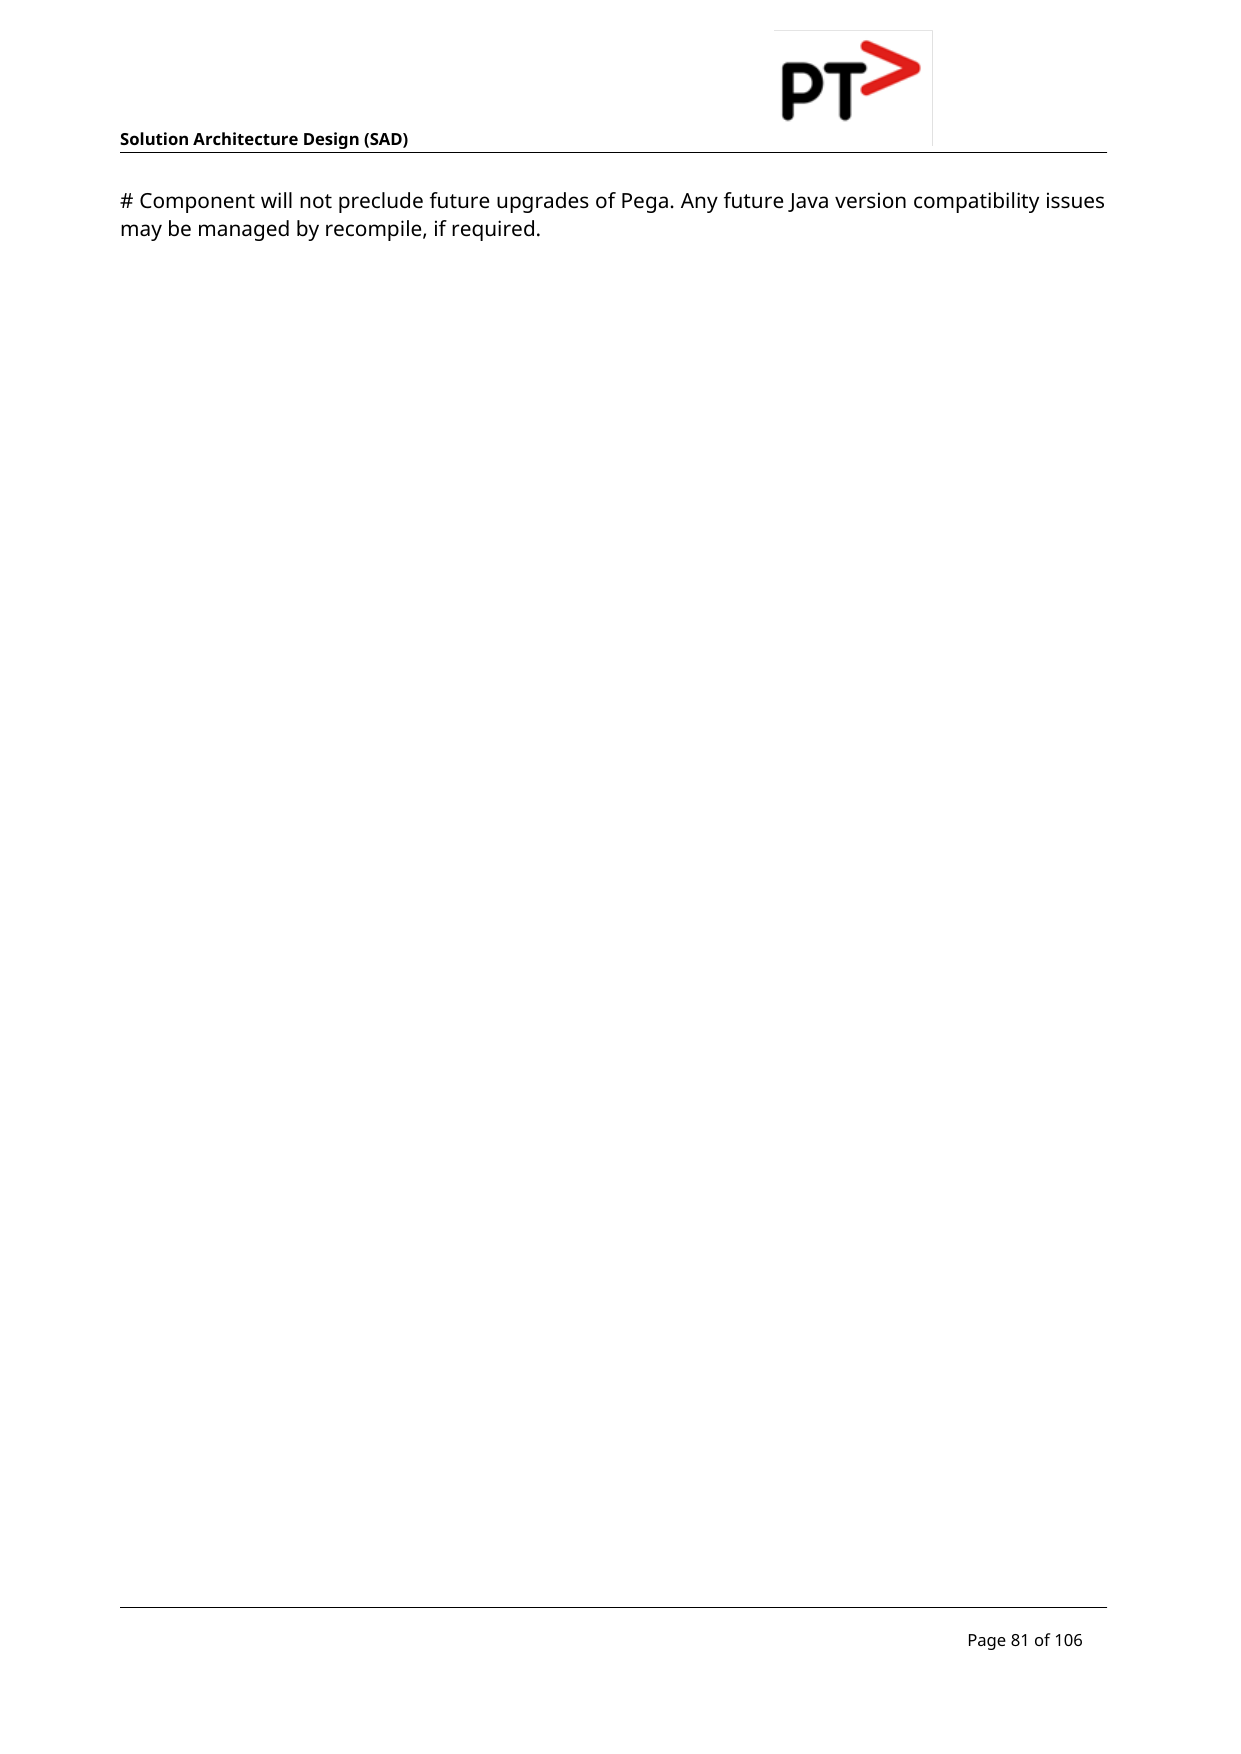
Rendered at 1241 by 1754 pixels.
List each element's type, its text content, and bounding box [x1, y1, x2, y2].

text # Component will not preclude future upgrades of Pega. Any future Java version compatibility issues may be managed by recompile, if required. [120, 186, 1107, 243]
picture [774, 30, 934, 146]
